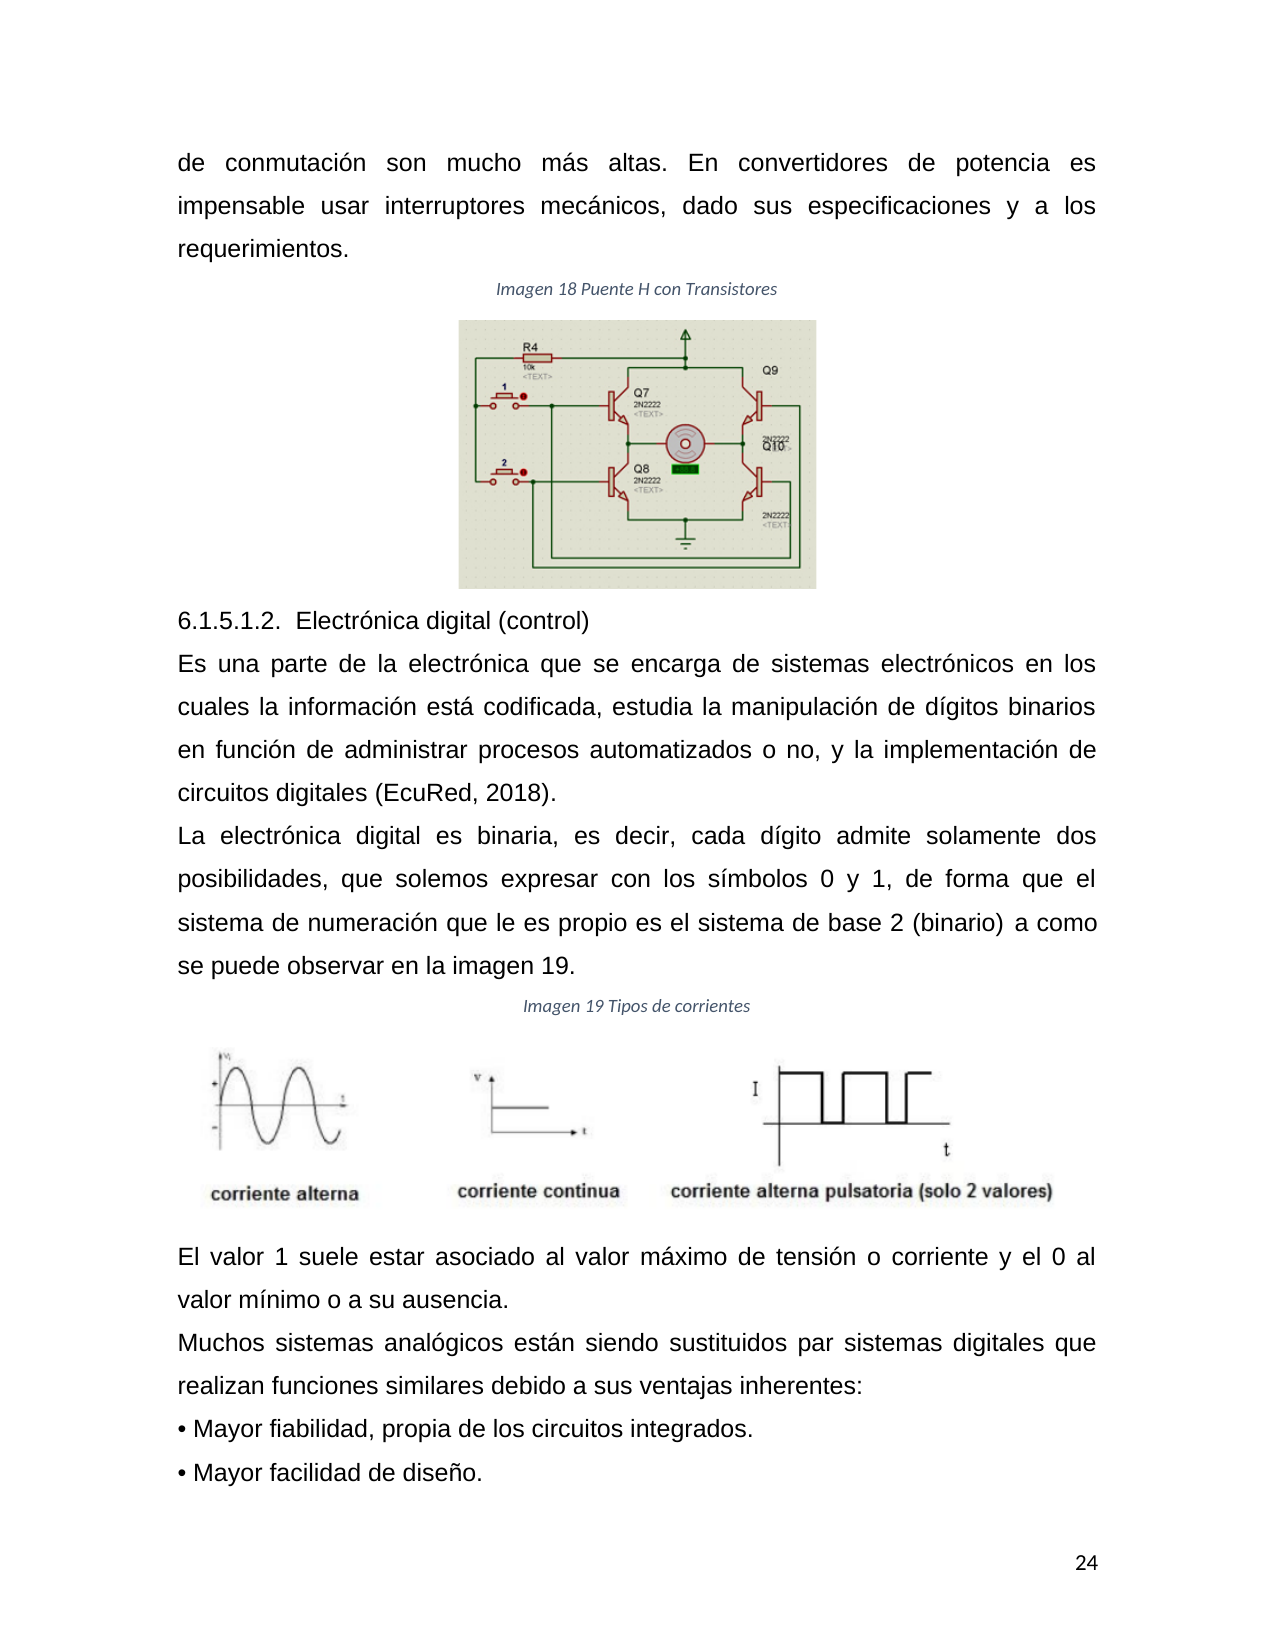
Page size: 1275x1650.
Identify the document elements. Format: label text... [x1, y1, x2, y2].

picture [177, 1037, 1074, 1226]
text Imagen 19 Tipos de corrientes [177, 994, 1098, 1017]
text Es una parte de la electrónica que se encarga de sistemas electrónicos en los cuales la información está codificada, estudia la manipulación de dígitos binarios en función de administrar procesos automatizados o no, y la implementación de circuitos digitales. [177, 649, 1098, 807]
text Electrónica digital (control) [177, 606, 1098, 634]
picture [458, 320, 817, 589]
text • Mayor facilidad de diseño. [177, 1458, 1098, 1486]
text La electrónica digital es binaria, es decir, cada dígito admite solamente dos posibilidades, que solemos expresar con los símbolos 0 y 1, de forma que el sistema de numeración que le es propio es el sistema de base 2 (binario) a como se puede observar en la imagen 19. [177, 821, 1098, 979]
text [177, 148, 1098, 263]
text El valor 1 suele estar asociado al valor máximo de tensión o corriente y el 0 al valor mínimo o a su ausencia. [177, 1242, 1098, 1314]
text • Mayor fiabilidad, propia de los circuitos integrados. [177, 1414, 1098, 1443]
text Imagen 18 Puente H con Transistores [177, 277, 1098, 300]
text Muchos sistemas analógicos están siendo sustituidos par sistemas digitales que realizan funciones similares debido a sus ventajas inherentes: [177, 1328, 1098, 1400]
